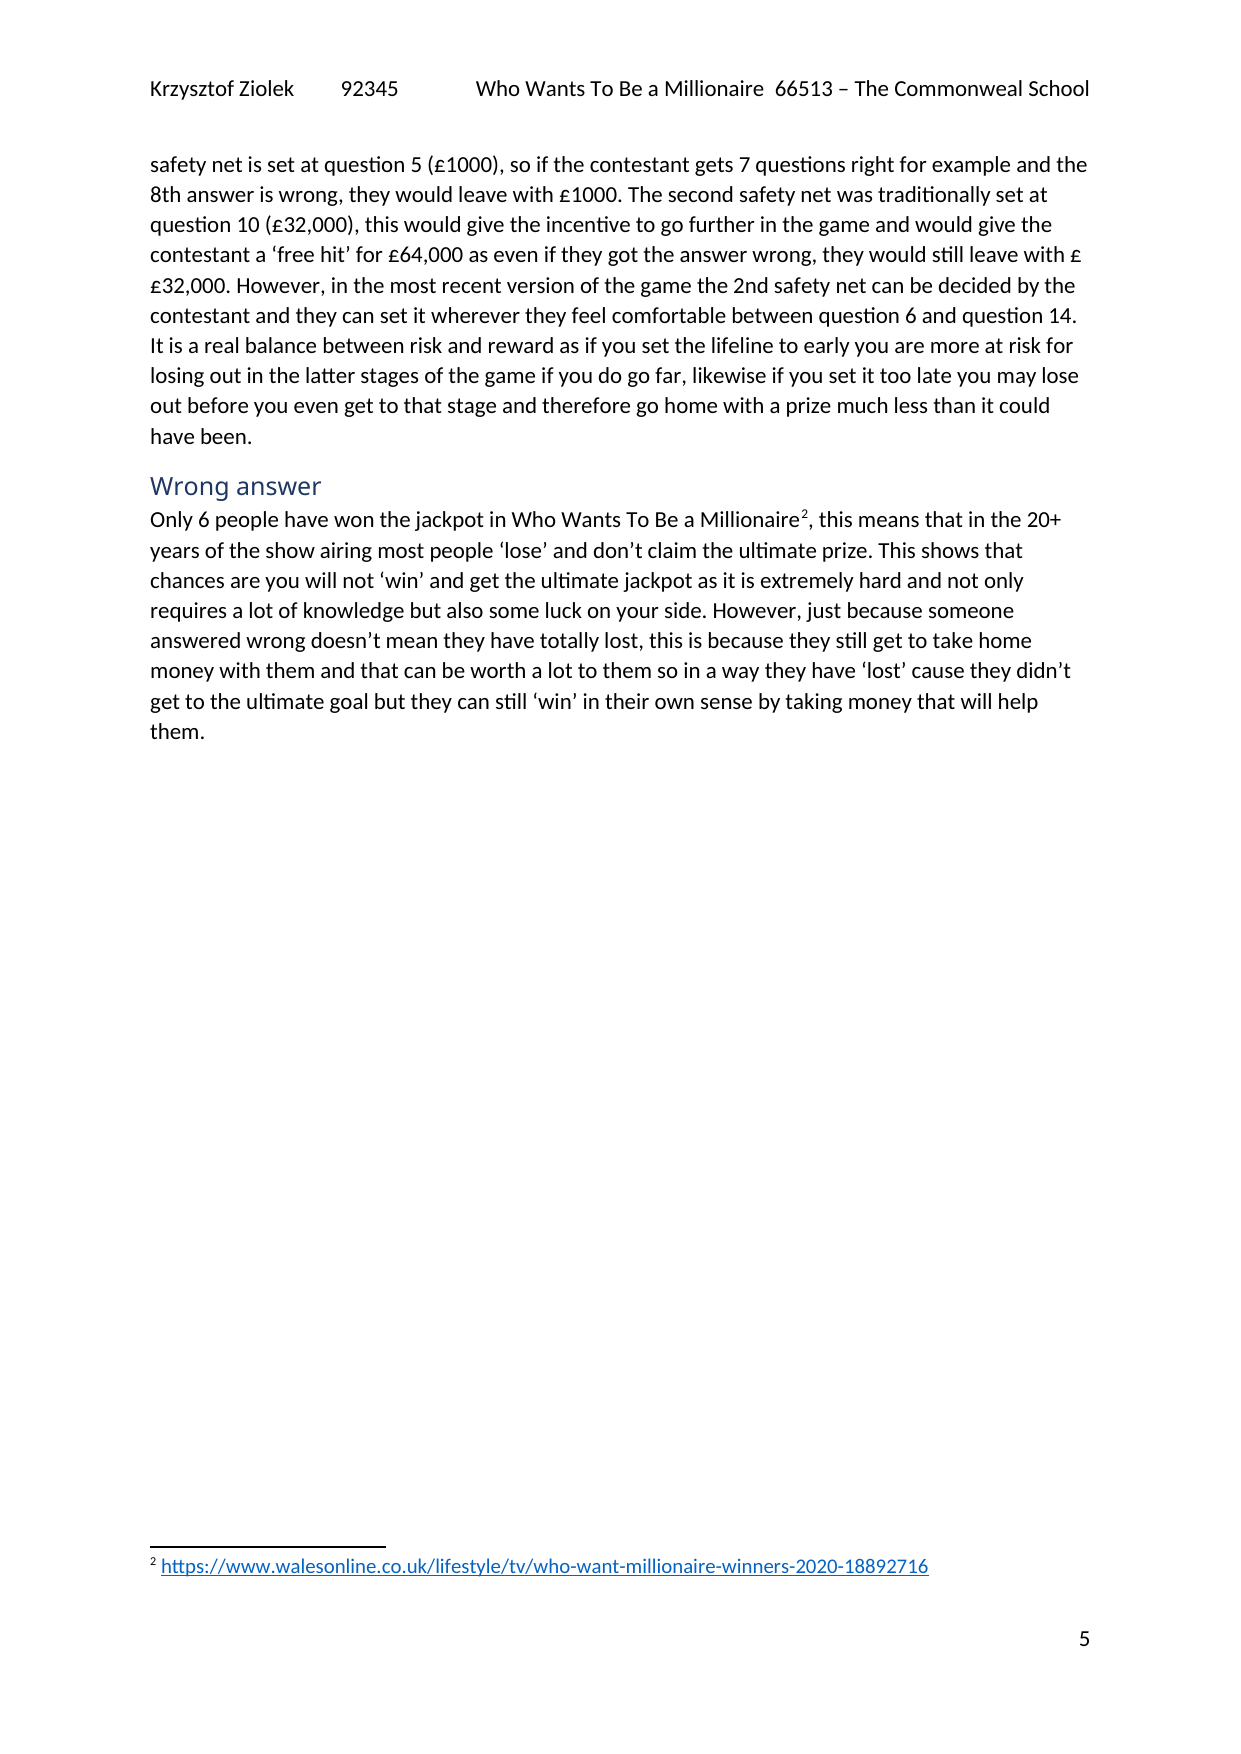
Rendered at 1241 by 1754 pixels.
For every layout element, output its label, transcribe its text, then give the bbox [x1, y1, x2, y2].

subtitle Wrong answer [150, 469, 1090, 503]
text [150, 150, 1090, 450]
text Only 6 people have won the jackpot in Who Wants To Be a Millionaire, this means that in the 20+ years of the show airing most people ‘lose’ and don’t claim the ultimate prize. This shows that chances are you will not ‘win’ and get the ultimate jackpot as it is extremely hard and not only requires a lot of knowledge but also some luck on your side. However, just because someone answered wrong doesn’t mean they have totally lost, this is because they still get to take home money with them and that can be worth a lot to them so in a way they have ‘lost’ cause they didn’t get to the ultimate goal but they can still ‘win’ in their own sense by taking money that will help them. [150, 506, 1090, 745]
